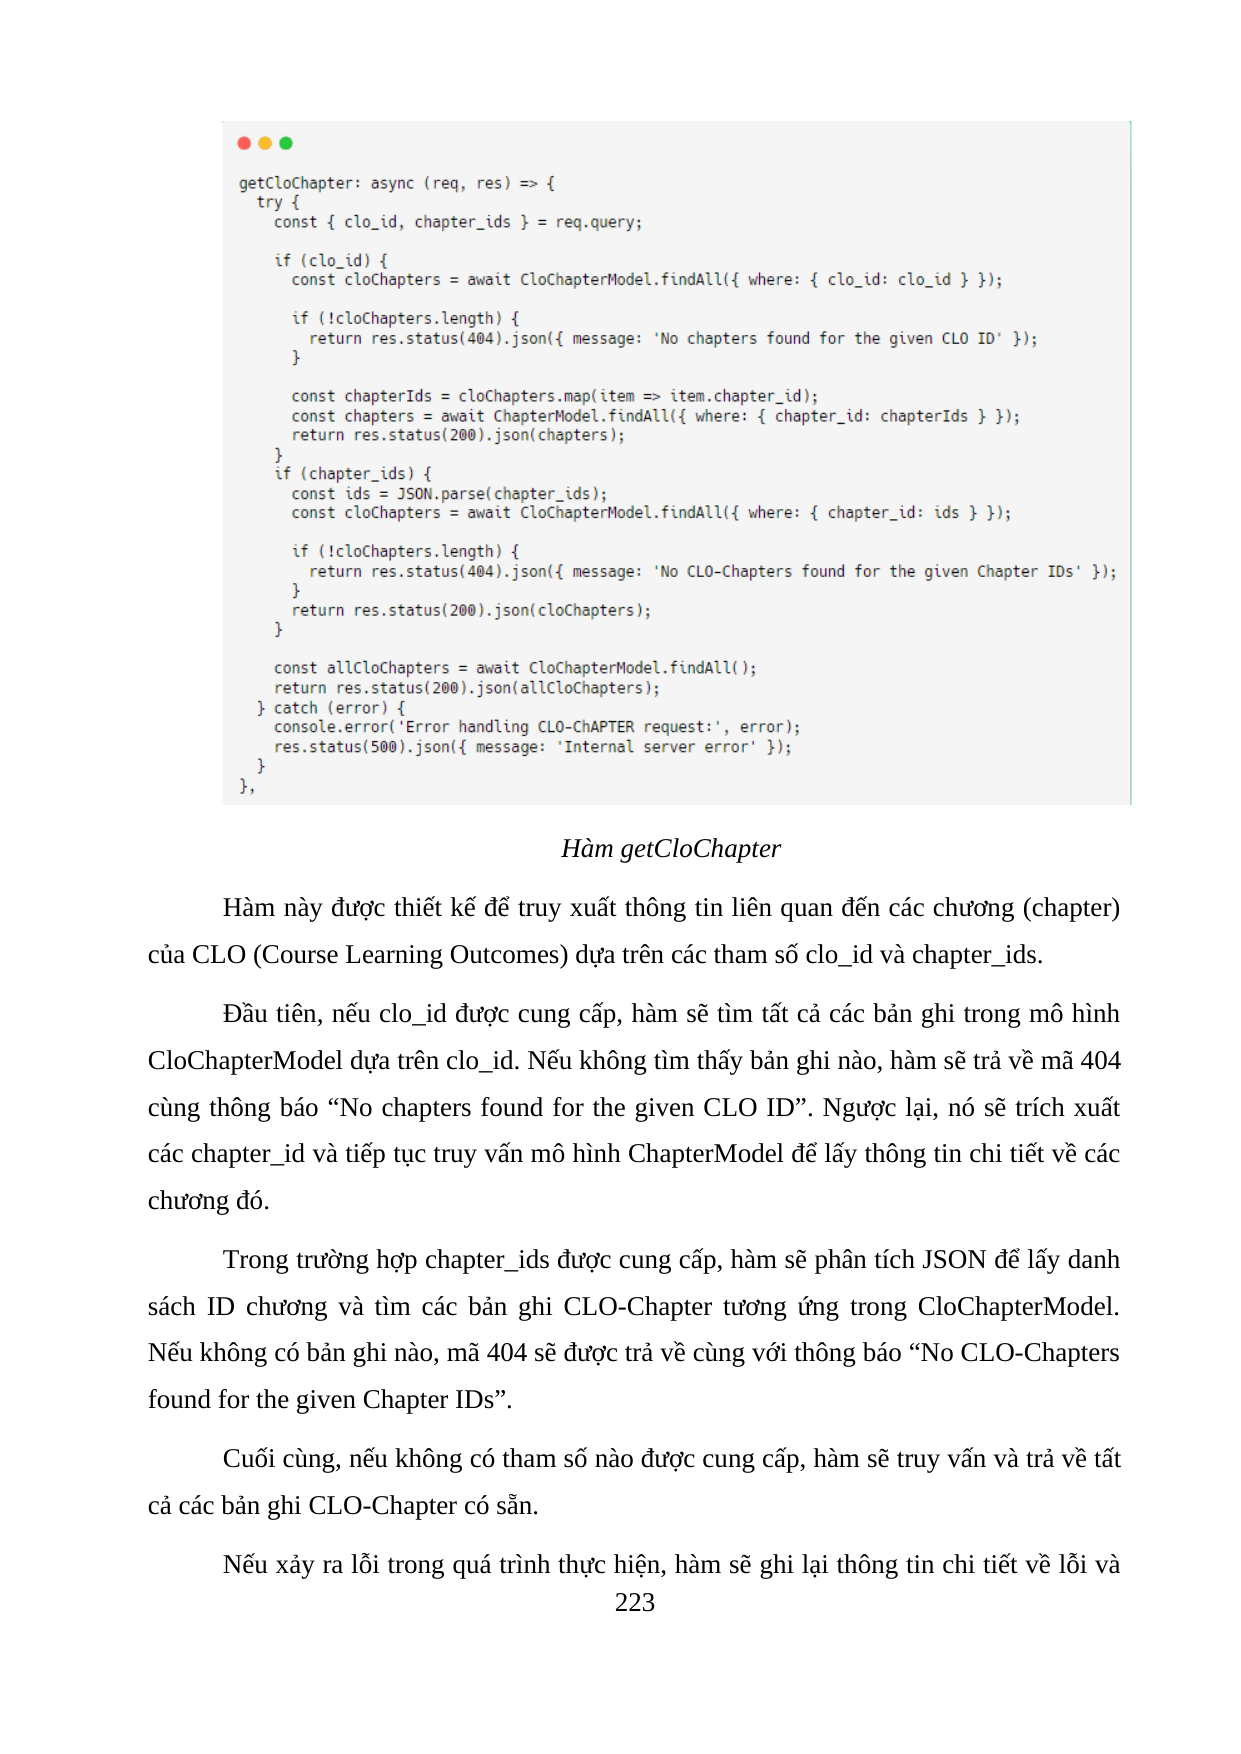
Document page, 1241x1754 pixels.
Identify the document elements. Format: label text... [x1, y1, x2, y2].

text Hàm này được thiết kế để truy xuất thông tin liên quan đến các chương (chapter) của CLO (Course Learning Outcomes) dựa trên các tham số clo_id và chapter_ids. [148, 891, 1122, 969]
text Hàm getCloChapter [148, 832, 1122, 863]
text Đầu tiên, nếu clo_id được cung cấp, hàm sẽ tìm tất cả các bản ghi trong mô hình CloChapterModel dựa trên clo_id. Nếu không tìm thấy bản ghi nào, hàm sẽ trả về mã 404 cùng thông báo “No chapters found for the given CLO ID”. Ngược lại, nó sẽ trích xuất các chapter_id và tiếp tục truy vấn mô hình ChapterModel để lấy thông tin chi tiết về các chương đó. [148, 997, 1122, 1215]
text Cuối cùng, nếu không có tham số nào được cung cấp, hàm sẽ truy vấn và trả về tất cả các bản ghi CLO-Chapter có sẵn. [148, 1442, 1122, 1520]
text Trong trường hợp chapter_ids được cung cấp, hàm sẽ phân tích JSON để lấy danh sách ID chương và tìm các bản ghi CLO-Chapter tương ứng trong CloChapterModel. Nếu không có bản ghi nào, mã 404 sẽ được trả về cùng với thông báo “No CLO-Chapters found for the given Chapter IDs”. [148, 1243, 1122, 1414]
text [148, 1548, 1122, 1579]
picture [222, 121, 1132, 805]
